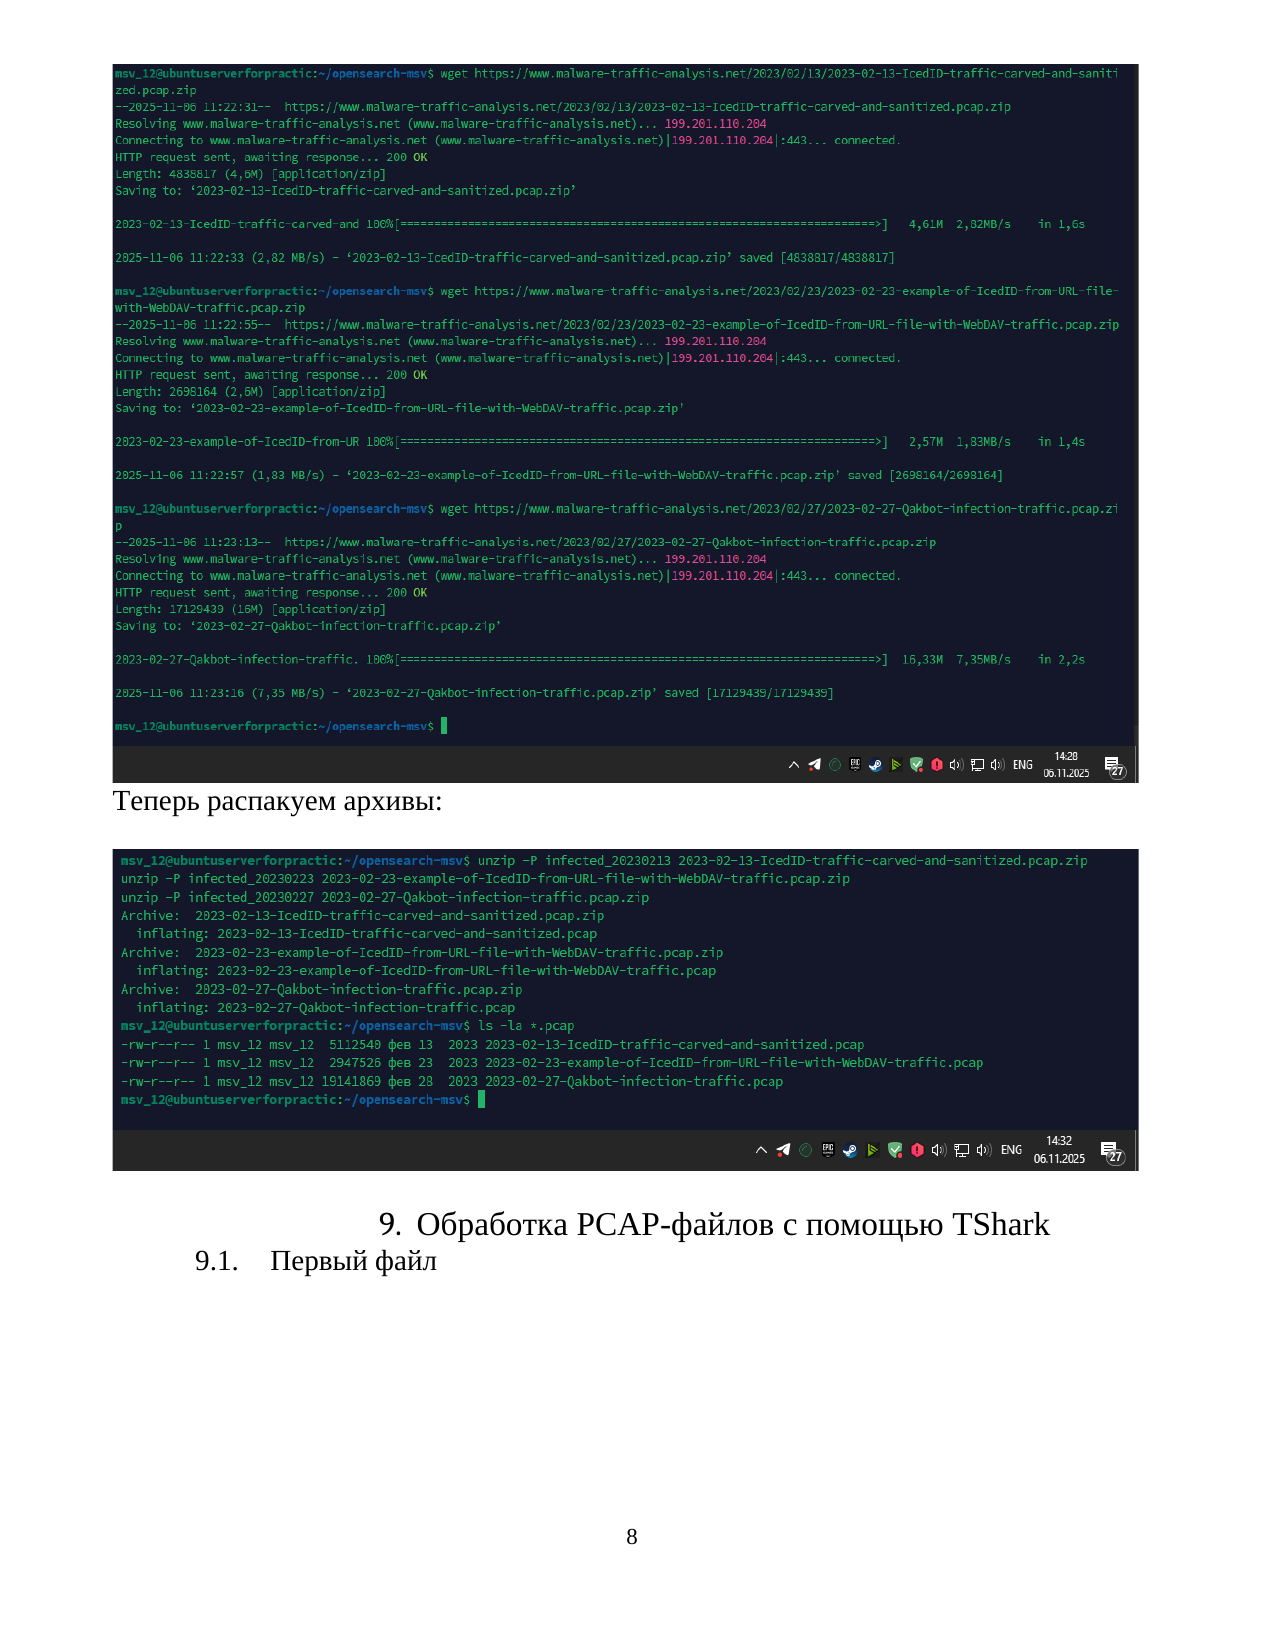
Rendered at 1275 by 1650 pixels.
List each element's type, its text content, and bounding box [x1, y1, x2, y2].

subtitle Обработка PCAP-файлов с помощью TShark [191, 1204, 1237, 1243]
text Теперь распакуем архивы: [112, 783, 1237, 816]
picture [112, 849, 1139, 1171]
list Первый файл [195, 1243, 1237, 1276]
picture [112, 64, 1139, 783]
